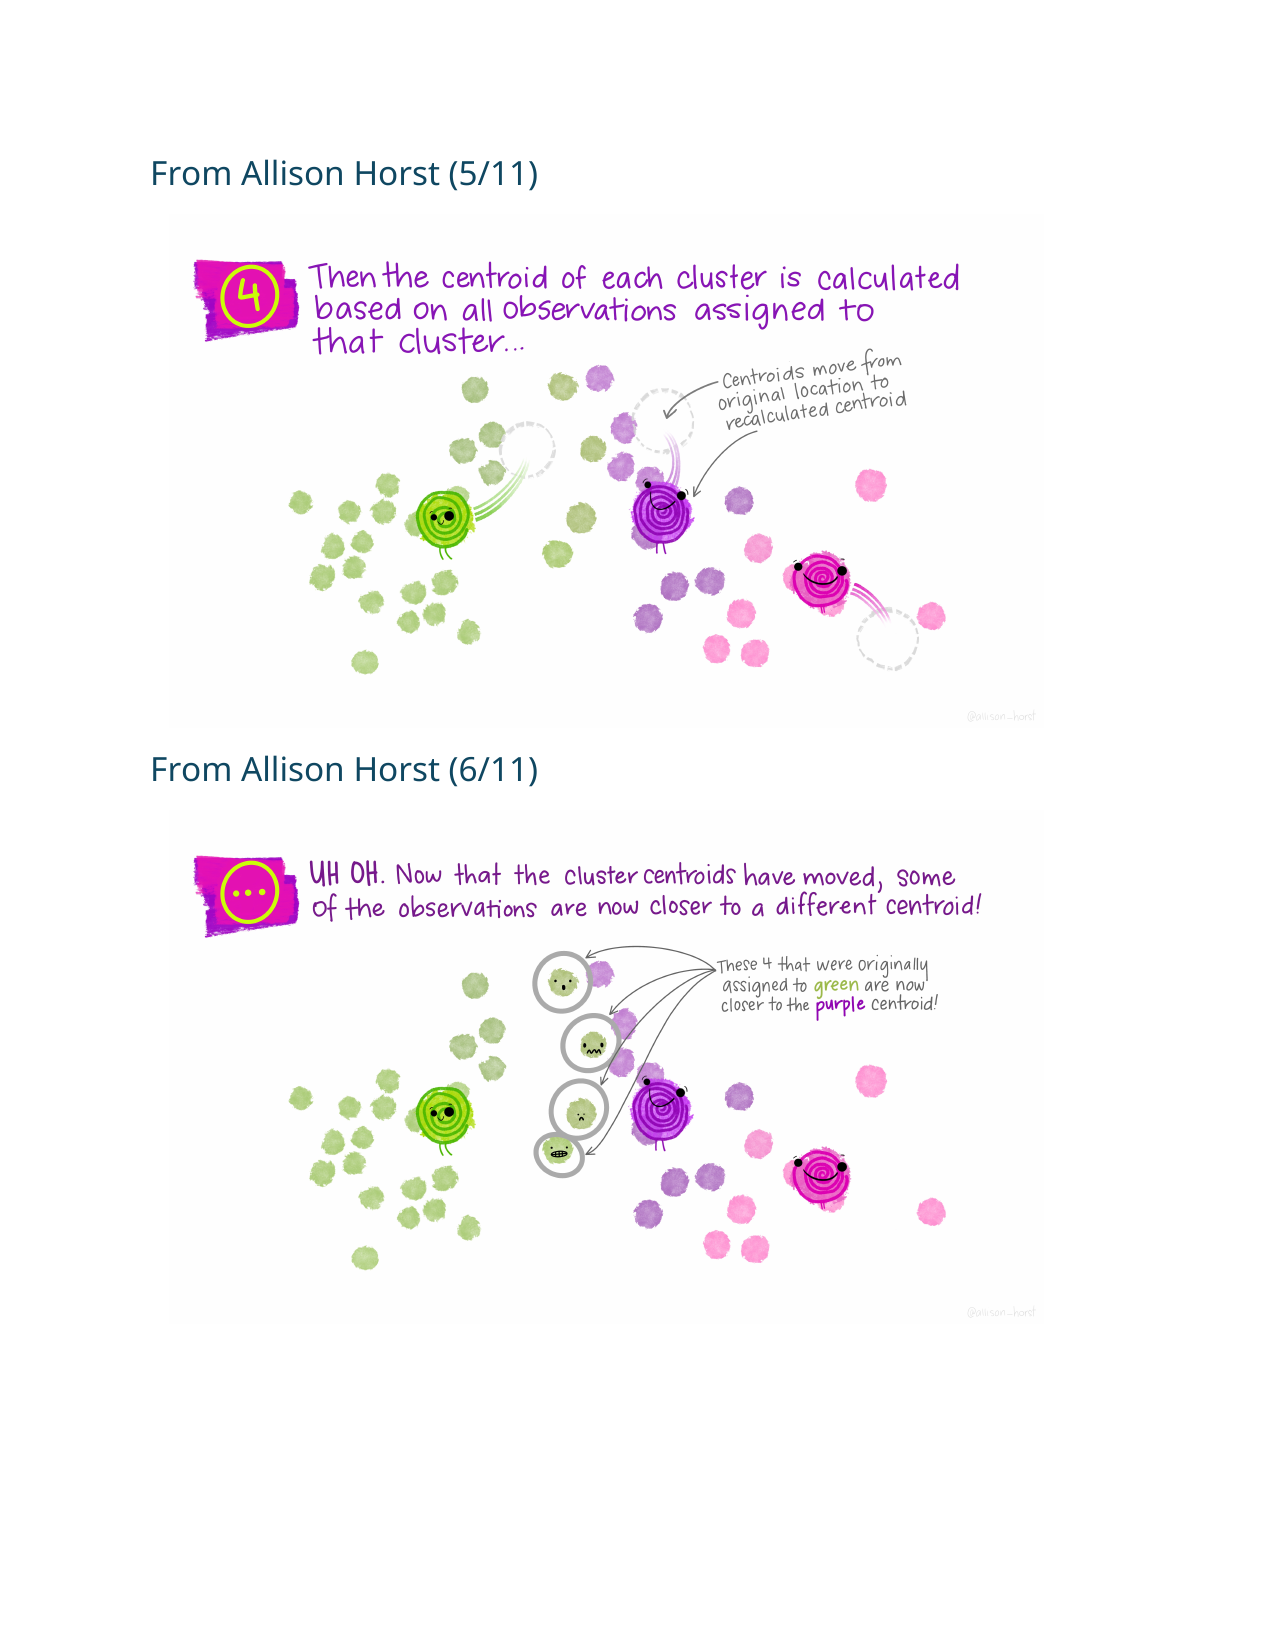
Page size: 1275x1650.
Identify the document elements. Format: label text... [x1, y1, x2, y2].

subtitle From Allison Horst (5/11) [150, 150, 1125, 195]
subtitle From Allison Horst (6/11) [150, 746, 1125, 792]
picture [168, 810, 1044, 1324]
picture [168, 214, 1044, 728]
